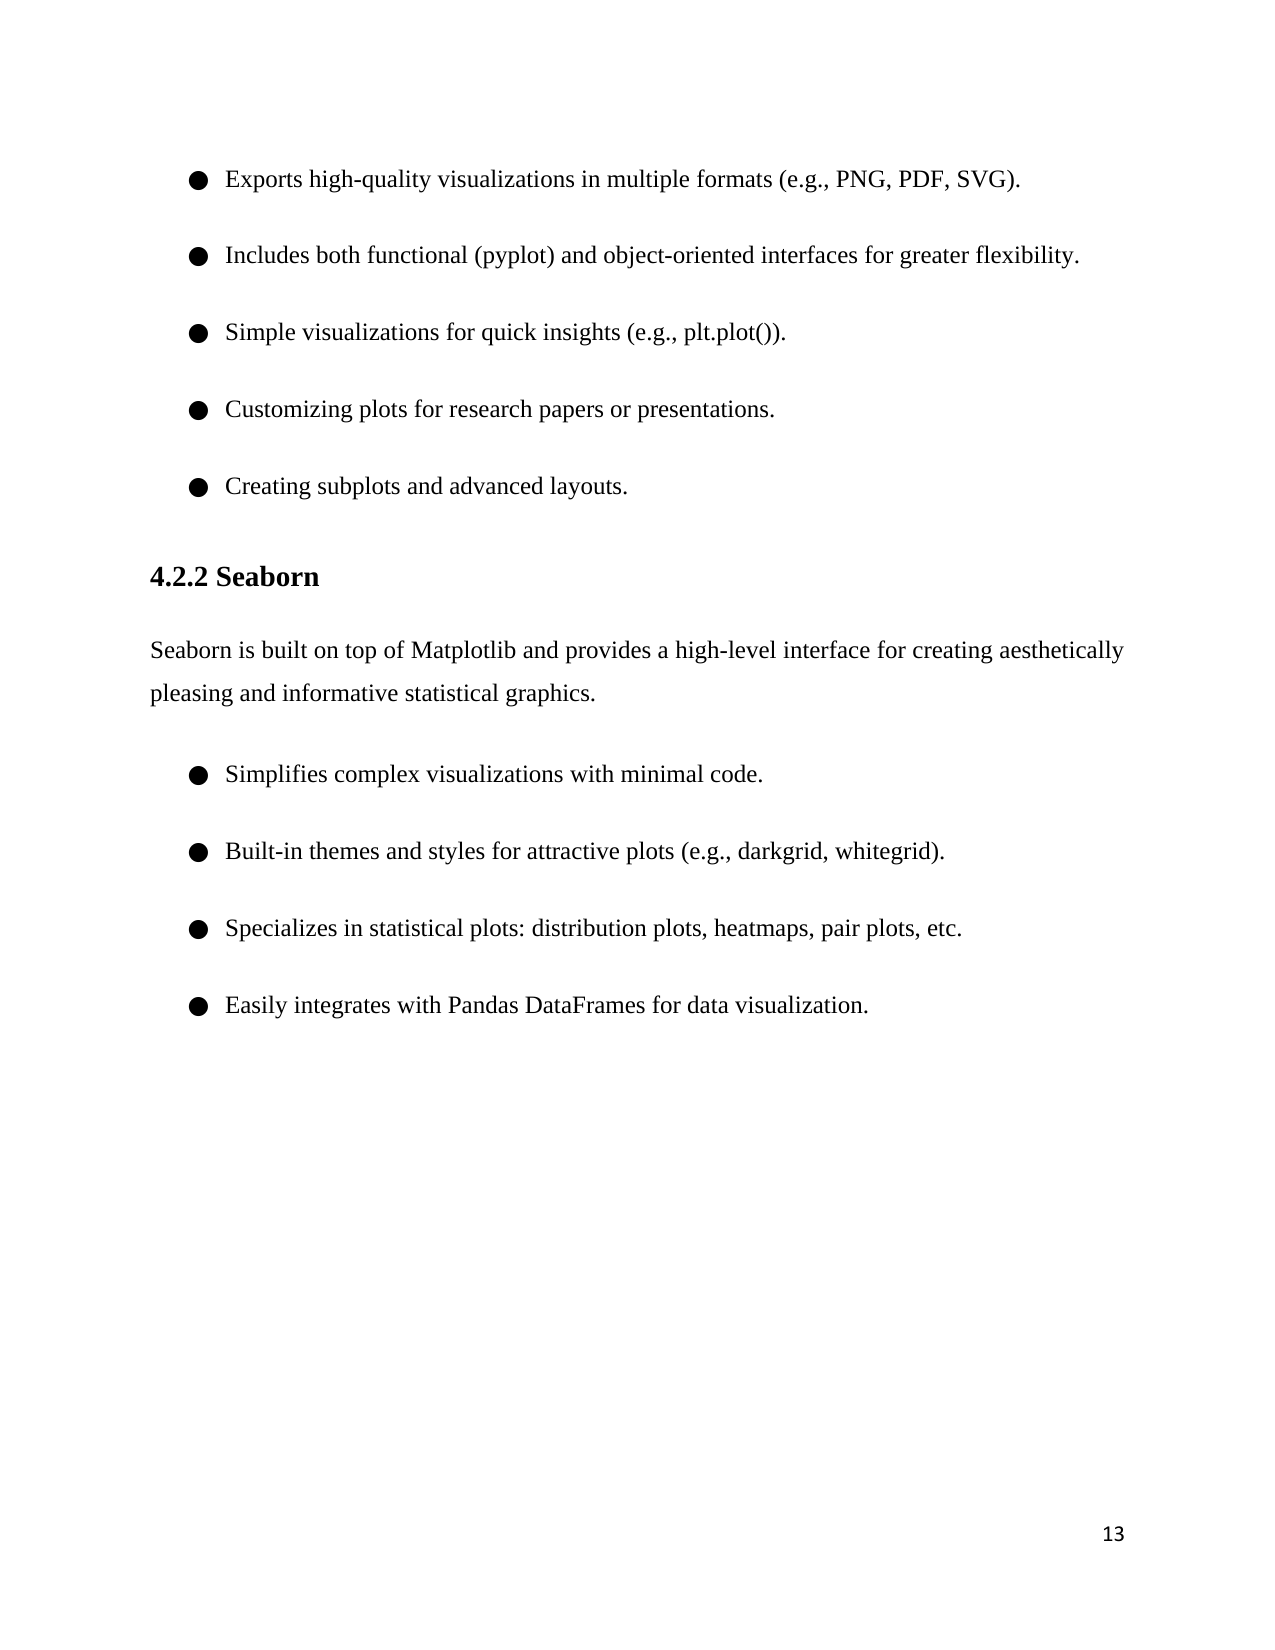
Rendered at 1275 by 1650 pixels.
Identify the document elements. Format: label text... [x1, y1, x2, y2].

list Customizing plots for research papers or presentations. [187, 381, 1125, 432]
list Easily integrates with Pandas DataFrames for data visualization. [187, 977, 1125, 1028]
list Includes both functional (pyplot) and object-oriented interfaces for greater flexibility. [187, 227, 1125, 278]
text 4.2.2 Seaborn [150, 559, 1125, 593]
list Creating subplots and advanced layouts. [187, 457, 1125, 509]
list Simple visualizations for quick insights (e.g., plt.plot()). [187, 304, 1125, 355]
list Specializes in statistical plots: distribution plots, heatmaps, pair plots, etc. [187, 900, 1125, 951]
text Seaborn is built on top of Matplotlib and provides a high-level interface for creating aesthetically pleasing and informative statistical graphics. [150, 635, 1125, 707]
list Simplifies complex visualizations with minimal code. [187, 746, 1125, 797]
list Exports high-quality visualizations in multiple formats (e.g., PNG, PDF, SVG). [187, 150, 1125, 201]
list Built-in themes and styles for attractive plots (e.g., darkgrid, whitegrid). [187, 823, 1125, 874]
